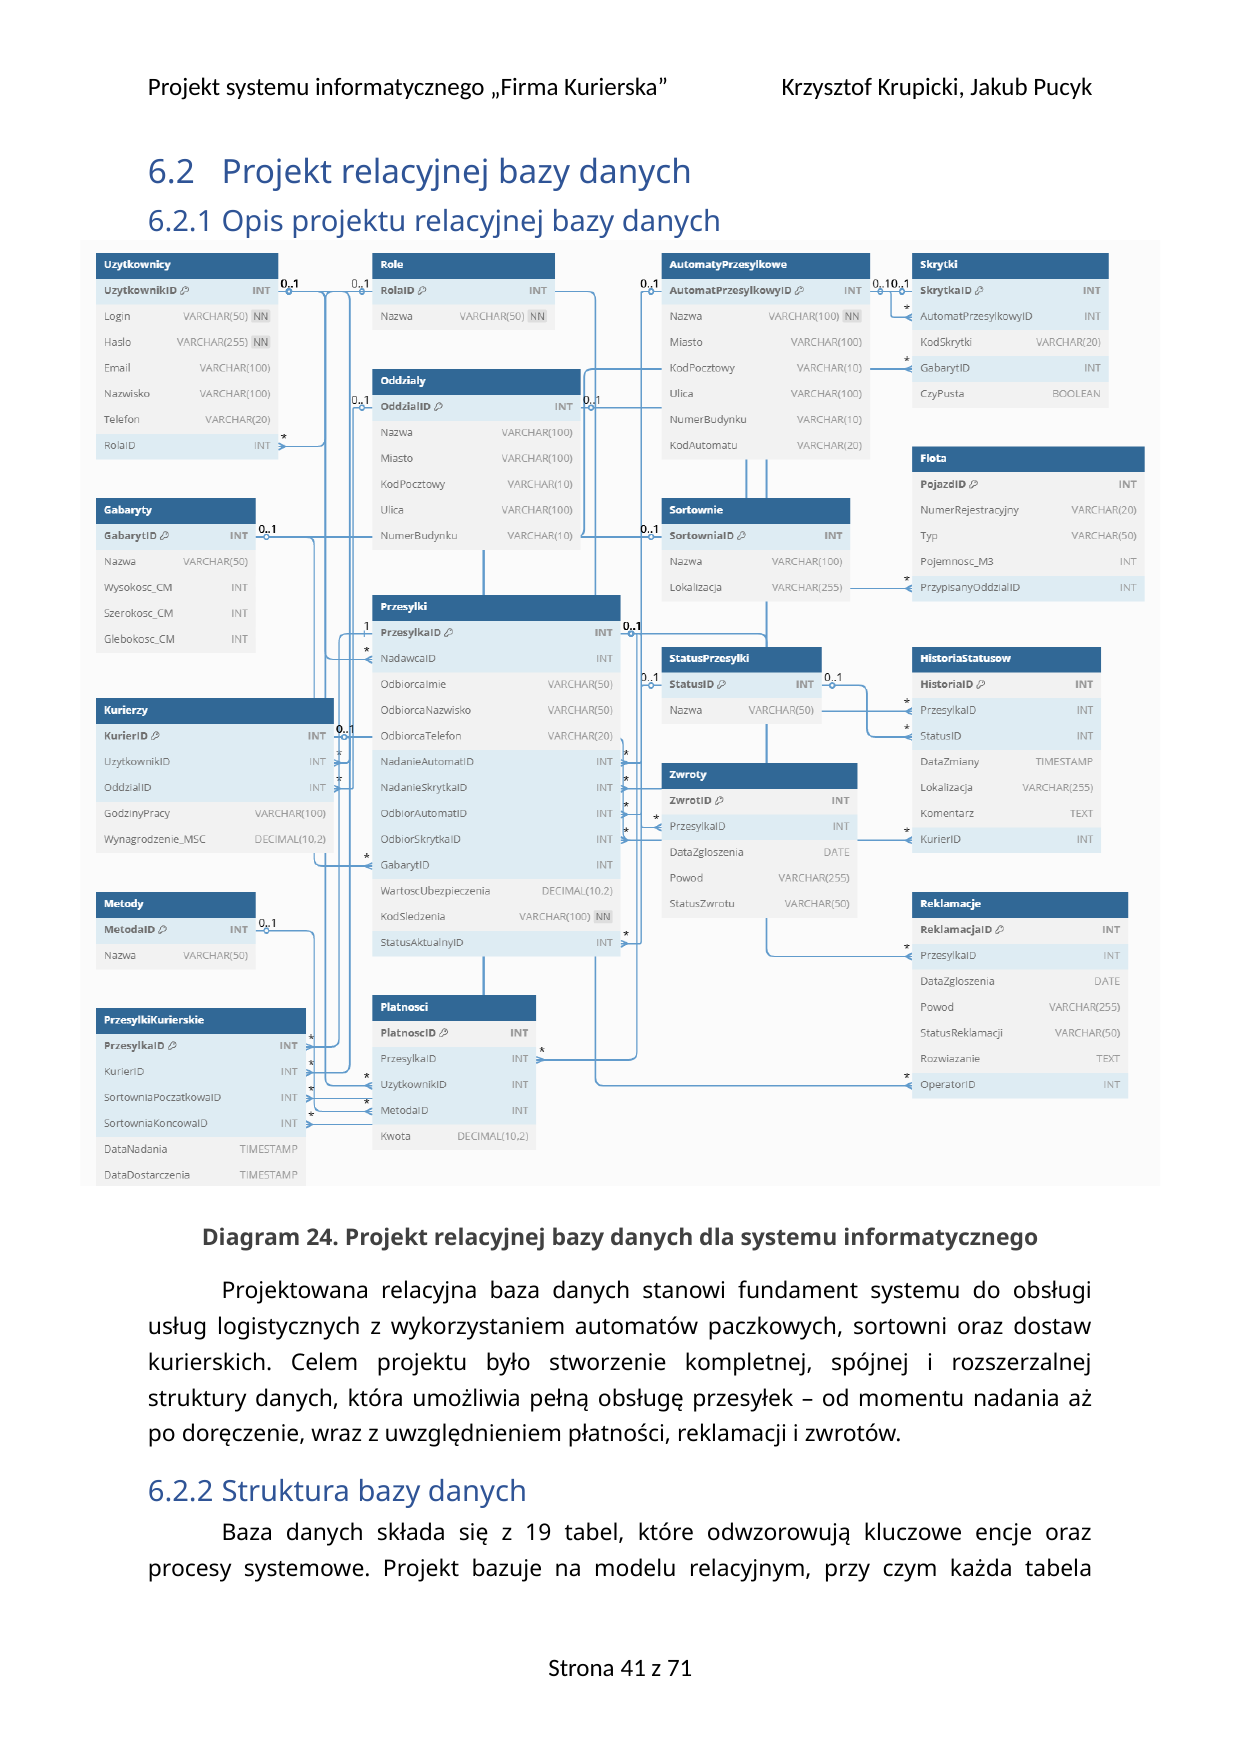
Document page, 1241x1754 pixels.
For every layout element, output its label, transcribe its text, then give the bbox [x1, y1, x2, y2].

text Projektowana relacyjna baza danych stanowi fundament systemu do obsługi usług logistycznych z wykorzystaniem automatów paczkowych, sortowni oraz dostaw kurierskich. Celem projektu było stworzenie kompletnej, spójnej i rozszerzalnej struktury danych, która umożliwia pełną obsługę przesyłek – od momentu nadania aż po doręczenie, wraz z uwzględnieniem płatności, reklamacji i zwrotów. [148, 1274, 1093, 1449]
text Diagram 24. Projekt relacyjnej bazy danych dla systemu informatycznego [148, 1186, 1093, 1252]
subtitle 6.2.1 Opis projektu relacyjnej bazy danych [148, 200, 1093, 239]
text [148, 1516, 1093, 1583]
subtitle 6.2 Projekt relacyjnej bazy danych [148, 148, 1093, 193]
subtitle 6.2.2 Struktura bazy danych [148, 1470, 1093, 1510]
picture [80, 240, 1161, 1186]
